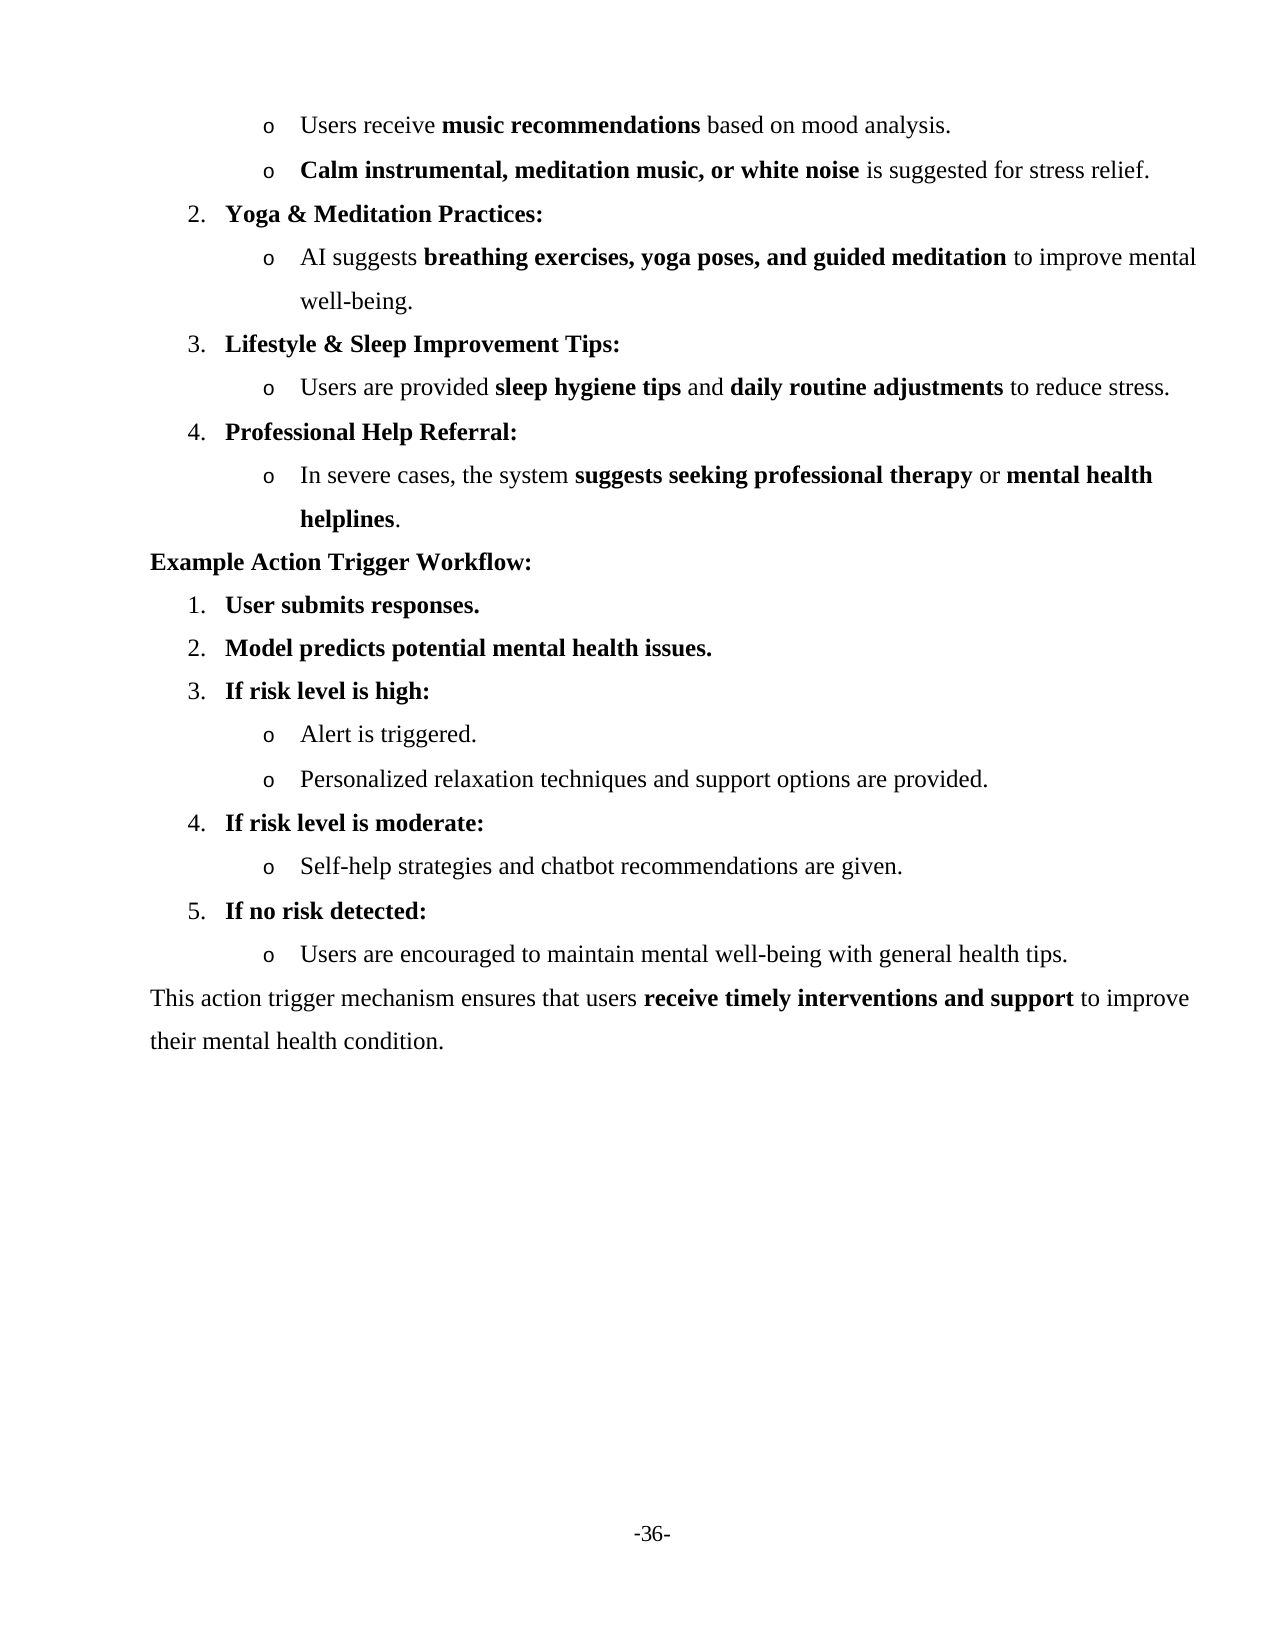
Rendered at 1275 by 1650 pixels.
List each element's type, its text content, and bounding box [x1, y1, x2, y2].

list Users receive music recommendations based on mood analysis. [262, 110, 1200, 140]
list If no risk detected: [187, 896, 1200, 924]
list Model predicts potential mental health issues. [187, 633, 1200, 662]
list Self-help strategies and chatbot recommendations are given. [262, 851, 1200, 881]
text This action trigger mechanism ensures that users receive timely interventions and support to improve their mental health condition. [150, 983, 1200, 1055]
list User submits responses. [187, 590, 1200, 619]
list Personalized relaxation techniques and support options are provided. [262, 764, 1200, 793]
list Alert is triggered. [262, 719, 1200, 749]
list If risk level is moderate: [187, 808, 1200, 837]
list If risk level is high: [187, 676, 1200, 705]
list AI suggests breathing exercises, yoga poses, and guided meditation to improve mental well-being. [262, 242, 1200, 315]
list Yoga & Meditation Practices: [187, 199, 1200, 228]
list Users are encouraged to maintain mental well-being with general health tips. [262, 939, 1200, 968]
list Calm instrumental, meditation music, or white noise is suggested for stress relief. [262, 155, 1200, 184]
list Professional Help Referral: [187, 417, 1200, 446]
list Users are provided sleep hygiene tips and daily routine adjustments to reduce stress. [262, 372, 1200, 402]
list Lifestyle & Sleep Improvement Tips: [187, 329, 1200, 358]
text Example Action Trigger Workflow: [150, 547, 1200, 576]
list In severe cases, the system suggests seeking professional therapy or mental health helplines. [262, 460, 1200, 533]
